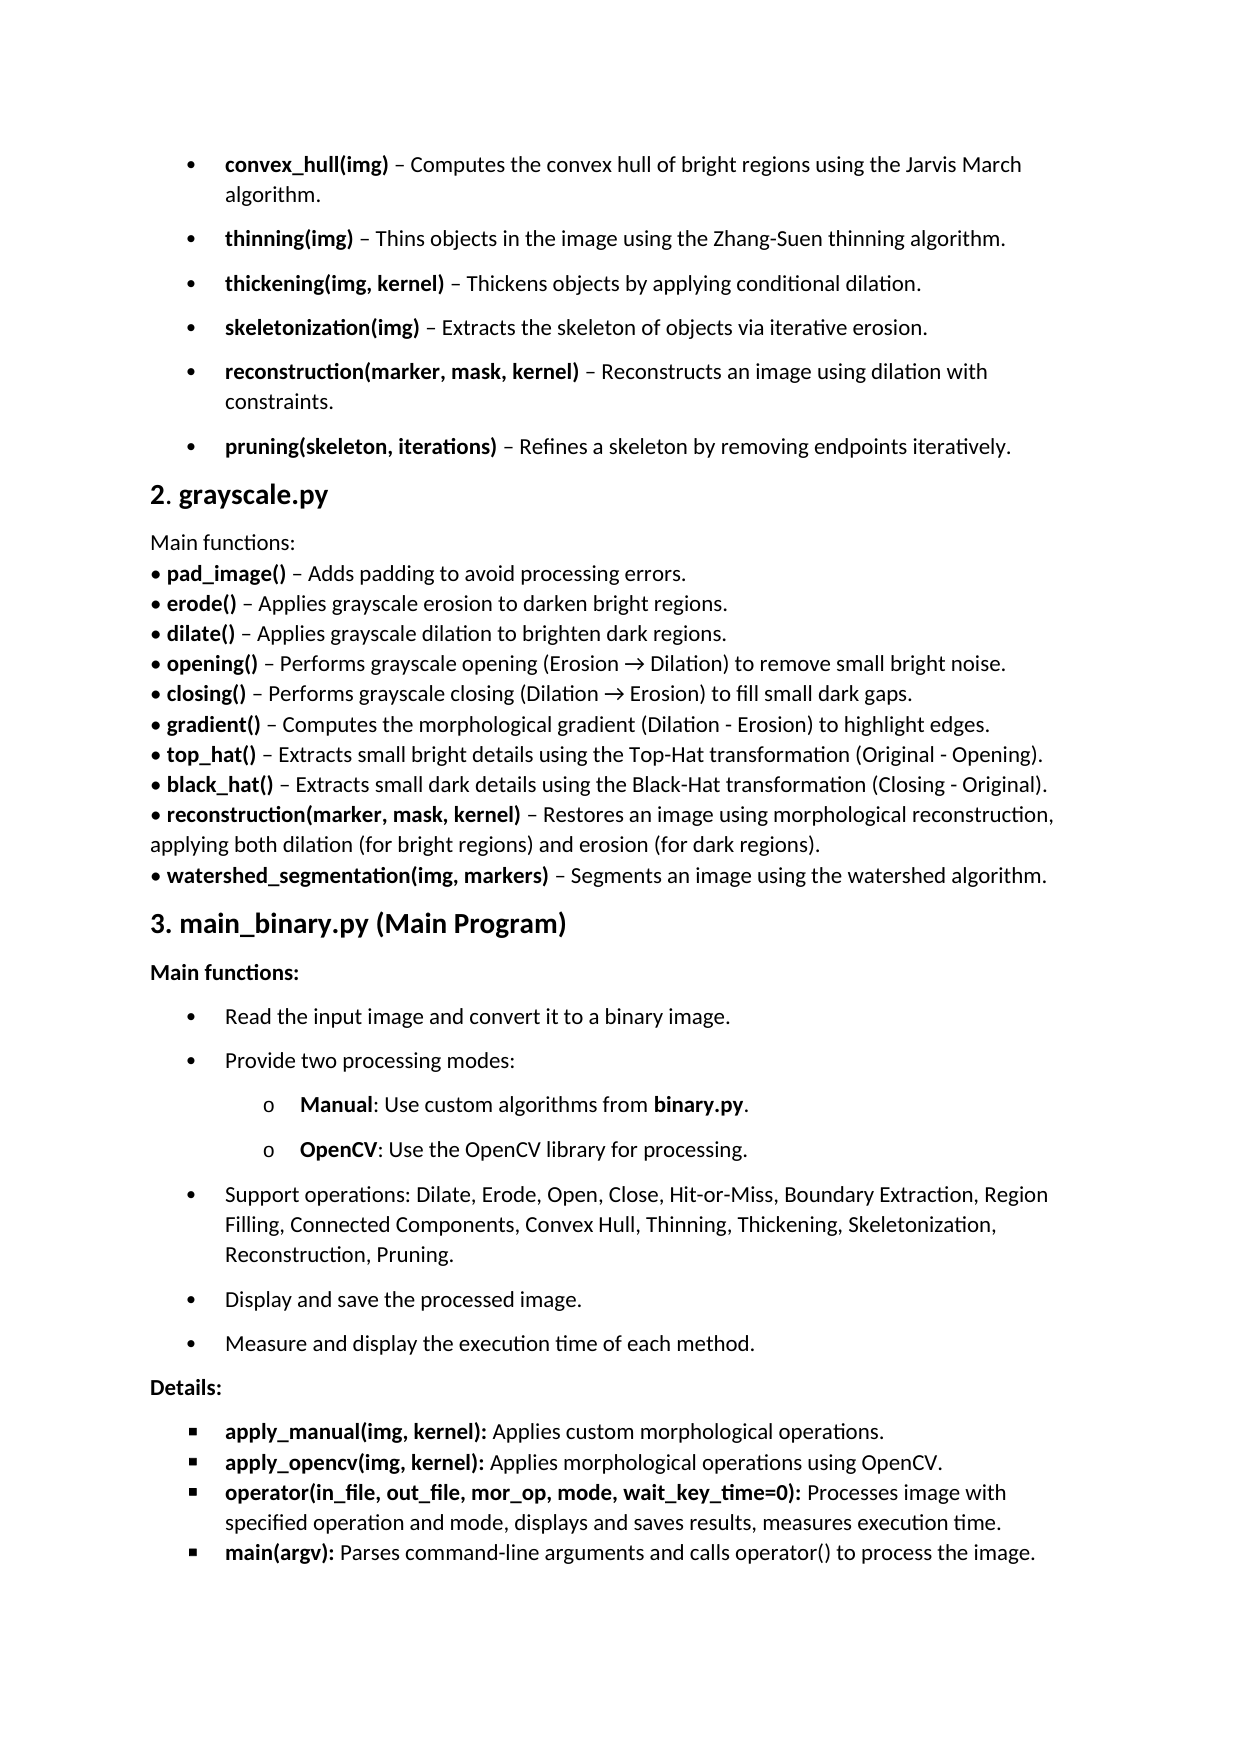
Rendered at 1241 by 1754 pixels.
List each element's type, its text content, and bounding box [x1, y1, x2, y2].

text Main functions: • pad_image() – Adds padding to avoid processing errors. • erode() – Applies grayscale erosion to darken bright regions. • dilate() – Applies grayscale dilation to brighten dark regions. • opening() – Performs grayscale opening (Erosion → Dilation) to remove small bright noise. • closing() – Performs grayscale closing (Dilation → Erosion) to fill small dark gaps. • gradient() – Computes the morphological gradient (Dilation - Erosion) to highlight edges. • top_hat() – Extracts small bright details using the Top-Hat transformation (Original - Opening). • black_hat() – Extracts small dark details using the Black-Hat transformation (Closing - Original). • reconstruction(marker, mask, kernel) – Restores an image using morphological reconstruction, applying both dilation (for bright regions) and erosion (for dark regions). • watershed_segmentation(img, markers) – Segments an image using the watershed algorithm. [150, 528, 1090, 889]
list skeletonization(img) – Extracts the skeleton of objects via iterative erosion. [187, 313, 1090, 341]
list thinning(img) – Thins objects in the image using the Zhang-Suen thinning algorithm. [187, 224, 1090, 252]
list apply_opencv(img, kernel): Applies morphological operations using OpenCV. [187, 1448, 1090, 1476]
list Provide two processing modes: [187, 1046, 1090, 1074]
text Main functions: [150, 958, 1090, 986]
text 3. main_binary.py (Main Program) [150, 905, 1090, 941]
list apply_manual(img, kernel): Applies custom morphological operations. [187, 1417, 1090, 1446]
list pruning(skeleton, iterations) – Refines a skeleton by removing endpoints iteratively. [187, 432, 1090, 460]
list main(argv): Parses command-line arguments and calls operator() to process the image. [187, 1538, 1090, 1566]
list Manual: Use custom algorithms from binary.py. [262, 1090, 1090, 1119]
list Support operations: Dilate, Erode, Open, Close, Hit-or-Miss, Boundary Extraction, Region Filling, Connected Components, Convex Hull, Thinning, Thickening, Skeletonization, Reconstruction, Pruning. [187, 1180, 1090, 1268]
list Display and save the processed image. [187, 1285, 1090, 1313]
list Read the input image and convert it to a binary image. [187, 1002, 1090, 1030]
text 2. grayscale.py [150, 476, 1090, 512]
list reconstruction(marker, mask, kernel) – Reconstructs an image using dilation with constraints. [187, 357, 1090, 416]
list convex_hull(img) – Computes the convex hull of bright regions using the Jarvis March algorithm. [187, 150, 1090, 208]
list operator(in_file, out_file, mor_op, mode, wait_key_time=0): Processes image with specified operation and mode, displays and saves results, measures execution time. [187, 1478, 1090, 1536]
list OpenCV: Use the OpenCV library for processing. [262, 1135, 1090, 1164]
text Details: [150, 1373, 1090, 1401]
list thickening(img, kernel) – Thickens objects by applying conditional dilation. [187, 269, 1090, 297]
list Measure and display the execution time of each method. [187, 1329, 1090, 1357]
